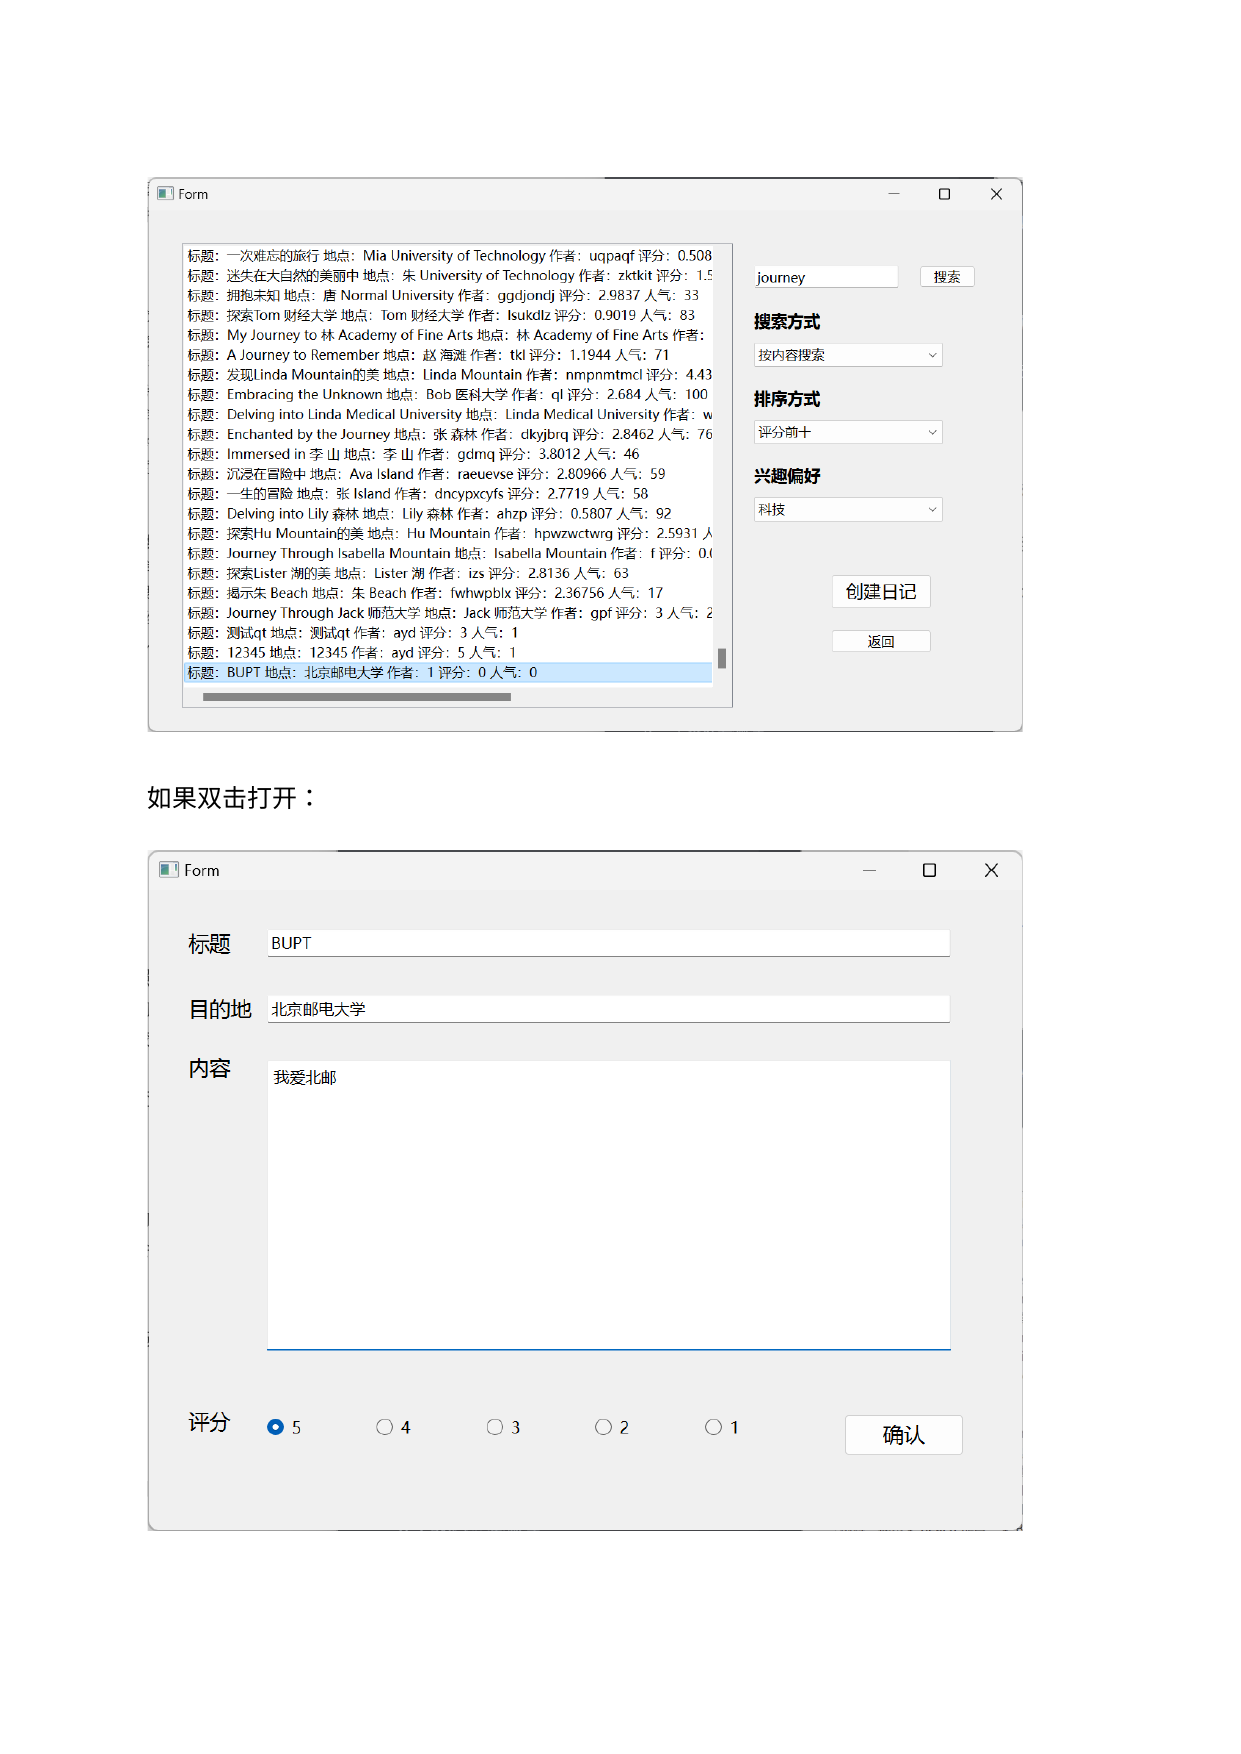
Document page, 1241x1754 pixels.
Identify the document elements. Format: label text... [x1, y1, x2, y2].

picture [147, 850, 1023, 1531]
text 如果双击打开： [148, 766, 1092, 831]
picture [147, 177, 1023, 732]
